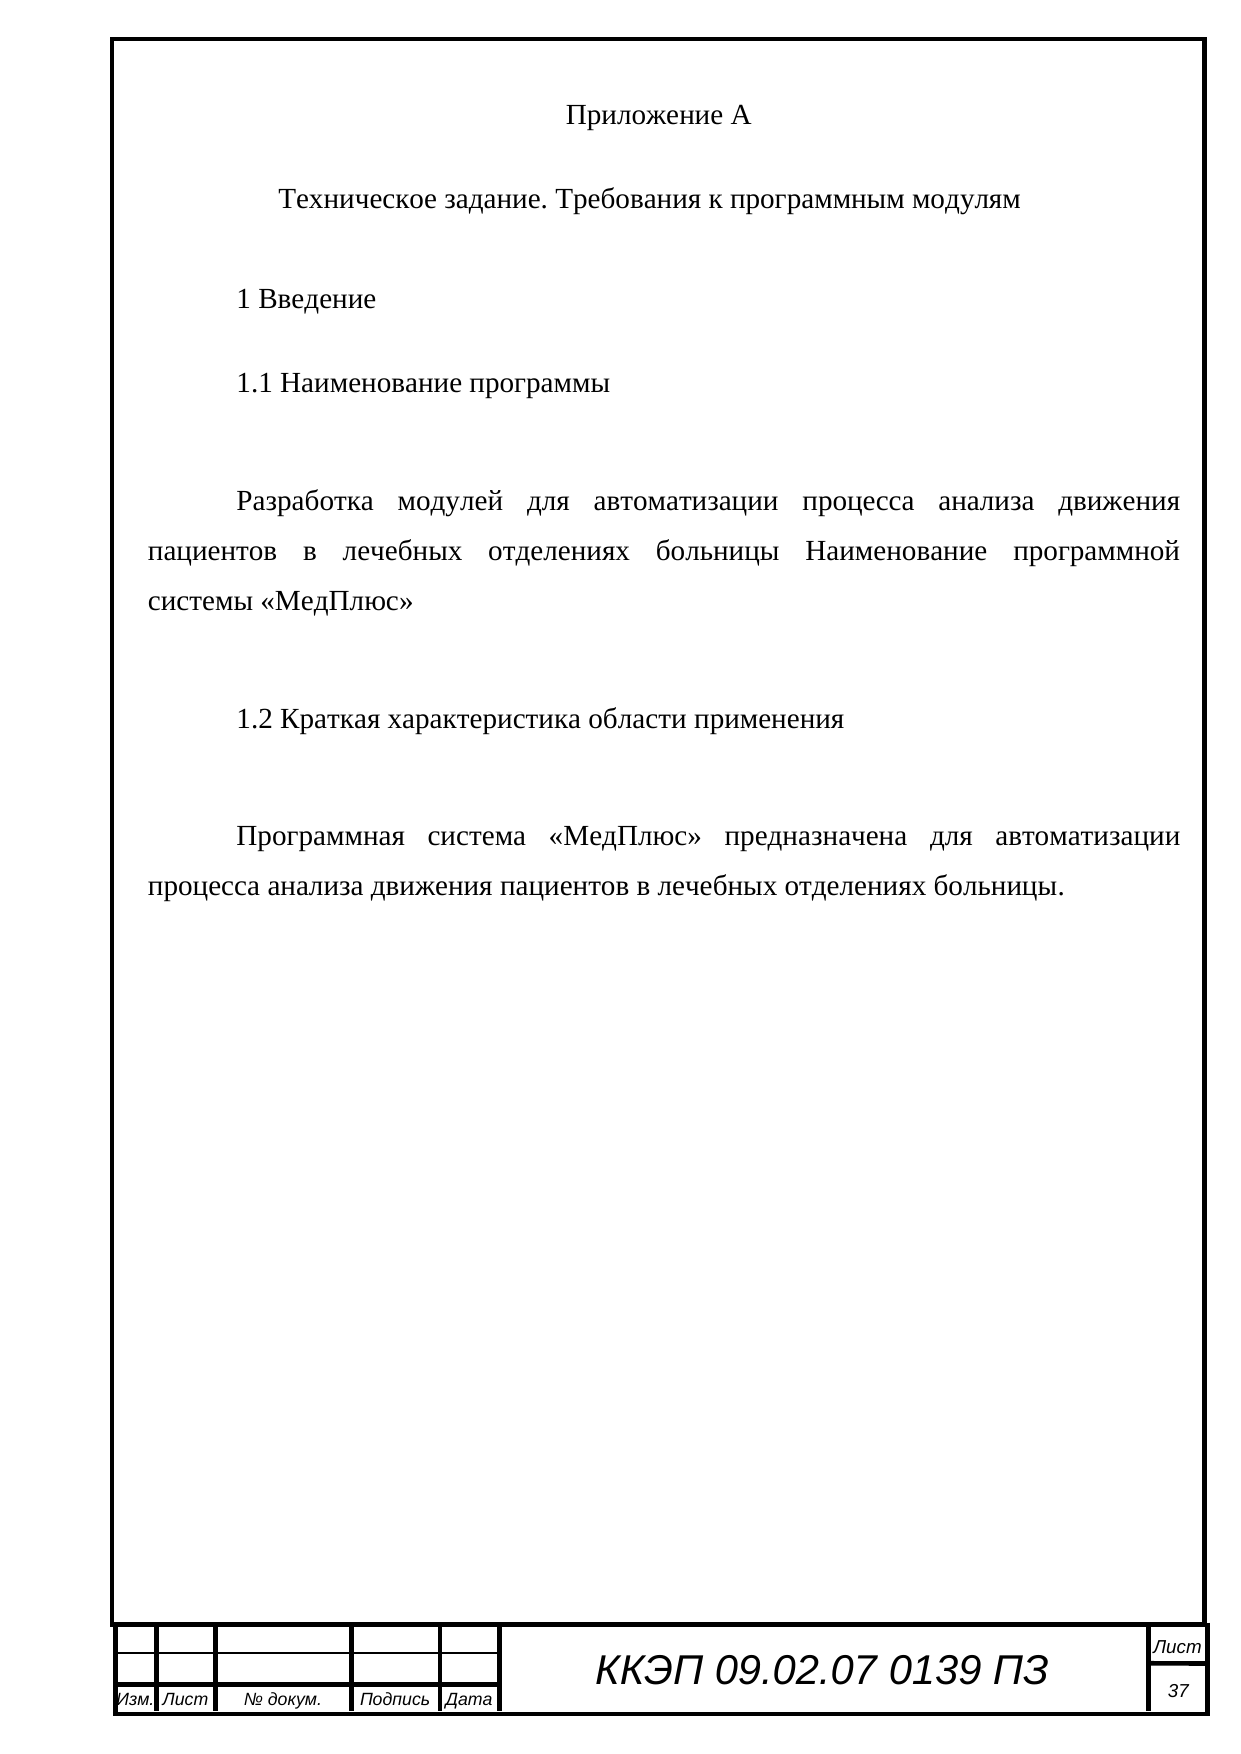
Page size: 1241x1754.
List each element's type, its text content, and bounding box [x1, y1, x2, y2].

list 1.2 Краткая характеристика области применения [148, 701, 1181, 734]
list 1.1 Наименование программы [148, 365, 1181, 399]
list Разработка модулей для автоматизации процесса анализа движения пациентов в лечебных отделениях больницы Наименование программной системы «МедПлюс» [148, 483, 1181, 617]
list Программная система «МедПлюс» предназначена для автоматизации процесса анализа движения пациентов в лечебных отделениях больницы. [148, 818, 1181, 902]
list Приложение А [136, 97, 1181, 131]
list 1 Введение [148, 282, 1181, 315]
list Техническое задание. Требования к программным модулям [118, 181, 1181, 214]
